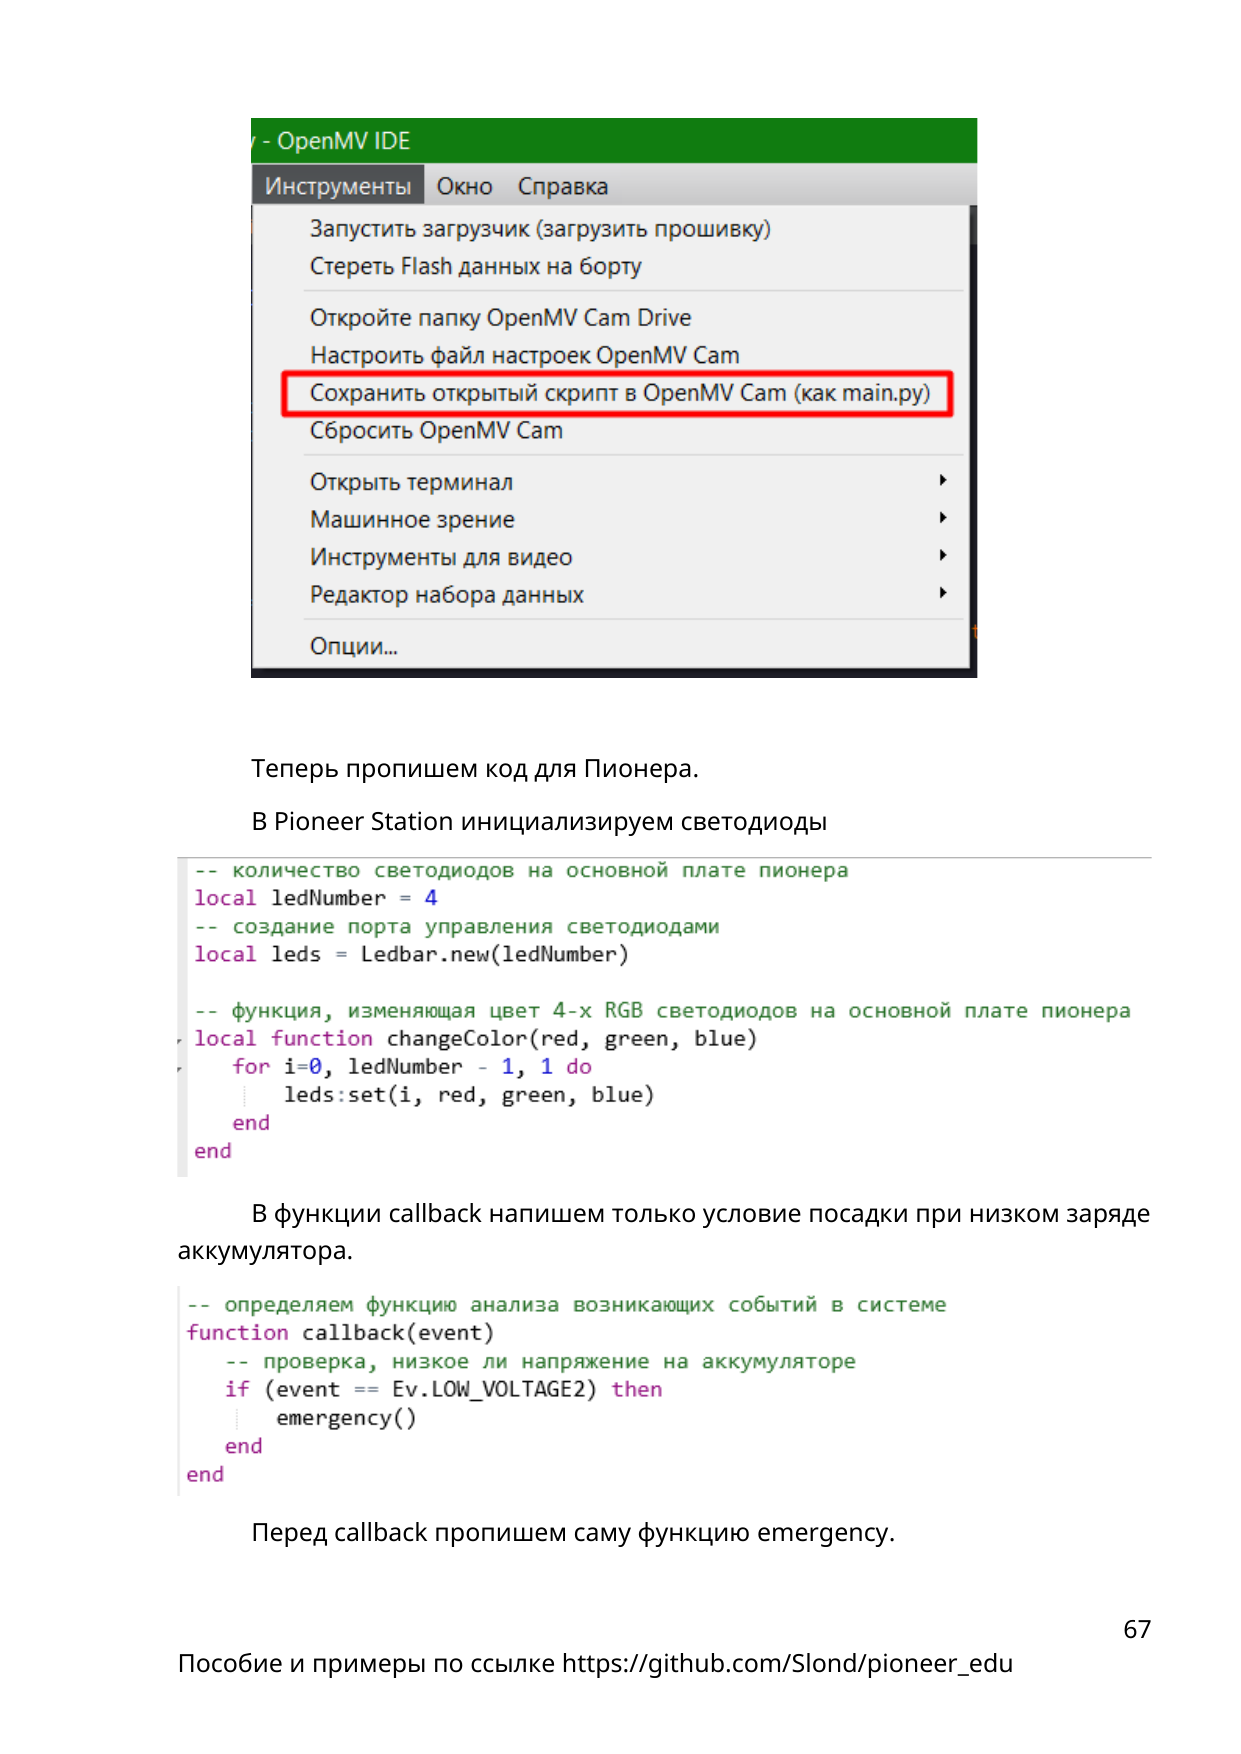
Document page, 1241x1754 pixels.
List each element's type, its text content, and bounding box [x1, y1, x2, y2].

text Перед callback пропишем саму функцию emergency. [177, 1515, 1152, 1549]
picture [177, 857, 1152, 1177]
picture [177, 1286, 976, 1496]
text Теперь пропишем код для Пионера. [177, 750, 1152, 784]
text В Pioneer Station инициализируем светодиоды [177, 804, 1152, 838]
picture [251, 118, 978, 678]
text В функции callback напишем только условие посадки при низком заряде аккумулятора. [177, 1196, 1152, 1267]
